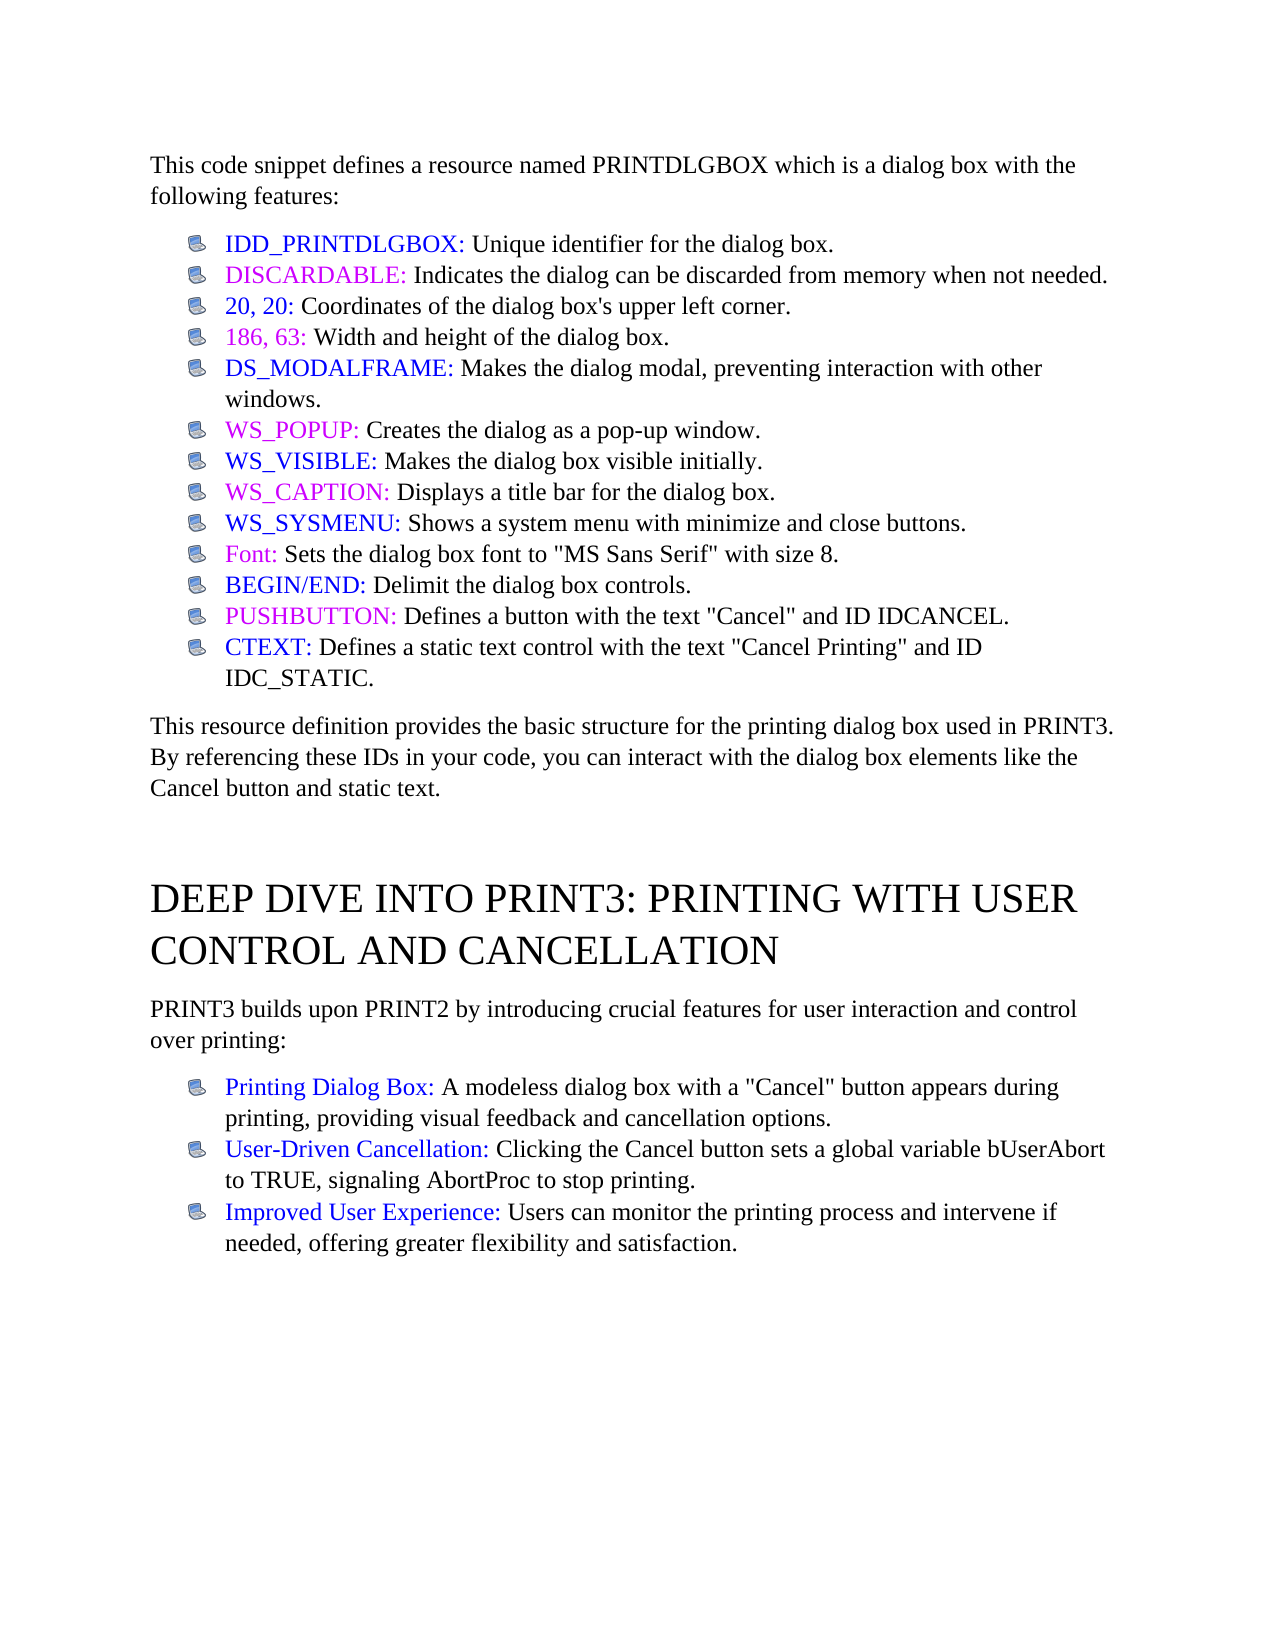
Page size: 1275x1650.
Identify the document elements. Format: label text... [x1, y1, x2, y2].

list WS_VISIBLE: Makes the dialog box visible initially. [187, 446, 1125, 475]
list 20, 20: Coordinates of the dialog box's upper left corner. [187, 291, 1125, 319]
list WS_SYSMENU: Shows a system menu with minimize and close buttons. [187, 508, 1125, 537]
picture [188, 359, 206, 377]
text This code snippet defines a resource named PRINTDLGBOX which is a dialog box with the following features: [150, 150, 1125, 210]
list IDD_PRINTDLGBOX: Unique identifier for the dialog box. [187, 229, 1125, 257]
picture [188, 235, 206, 252]
picture [188, 266, 206, 284]
list User-Driven Cancellation: Clicking the Cancel button sets a global variable bUserAbort to TRUE, signaling AbortProc to stop printing. [187, 1134, 1125, 1194]
picture [188, 421, 206, 439]
list DS_MODALFRAME: Makes the dialog modal, preventing interaction with other windows. [187, 353, 1125, 413]
list WS_CAPTION: Displays a title bar for the dialog box. [187, 477, 1125, 506]
picture [188, 639, 206, 656]
picture [188, 1141, 206, 1158]
list BEGIN/END: Delimit the dialog box controls. [187, 570, 1125, 599]
list Improved User Experience: Users can monitor the printing process and intervene if needed, offering greater flexibility and satisfaction. [187, 1197, 1125, 1256]
picture [188, 483, 206, 501]
picture [188, 452, 206, 470]
picture [188, 608, 206, 625]
text DEEP DIVE INTO PRINT3: PRINTING WITH USER CONTROL AND CANCELLATION [150, 874, 1125, 973]
picture [188, 545, 206, 563]
picture [188, 328, 206, 346]
picture [188, 576, 206, 594]
list CTEXT: Defines a static text control with the text "Cancel Printing" and ID IDC_STATIC. [187, 632, 1125, 692]
list Printing Dialog Box: A modeless dialog box with a "Cancel" button appears during printing, providing visual feedback and cancellation options. [187, 1072, 1125, 1132]
text This resource definition provides the basic structure for the printing dialog box used in PRINT3. By referencing these IDs in your code, you can interact with the dialog box elements like the Cancel button and static text. [150, 711, 1125, 802]
list PUSHBUTTON: Defines a button with the text "Cancel" and ID IDCANCEL. [187, 601, 1125, 630]
picture [188, 1079, 206, 1096]
picture [188, 297, 206, 315]
list DISCARDABLE: Indicates the dialog can be discarded from memory when not needed. [187, 260, 1125, 288]
picture [188, 1203, 206, 1220]
picture [188, 514, 206, 532]
list Font: Sets the dialog box font to "MS Sans Serif" with size 8. [187, 539, 1125, 568]
text PRINT3 builds upon PRINT2 by introducing crucial features for user interaction and control over printing: [150, 994, 1125, 1053]
list WS_POPUP: Creates the dialog as a pop-up window. [187, 415, 1125, 444]
list 186, 63: Width and height of the dialog box. [187, 322, 1125, 351]
